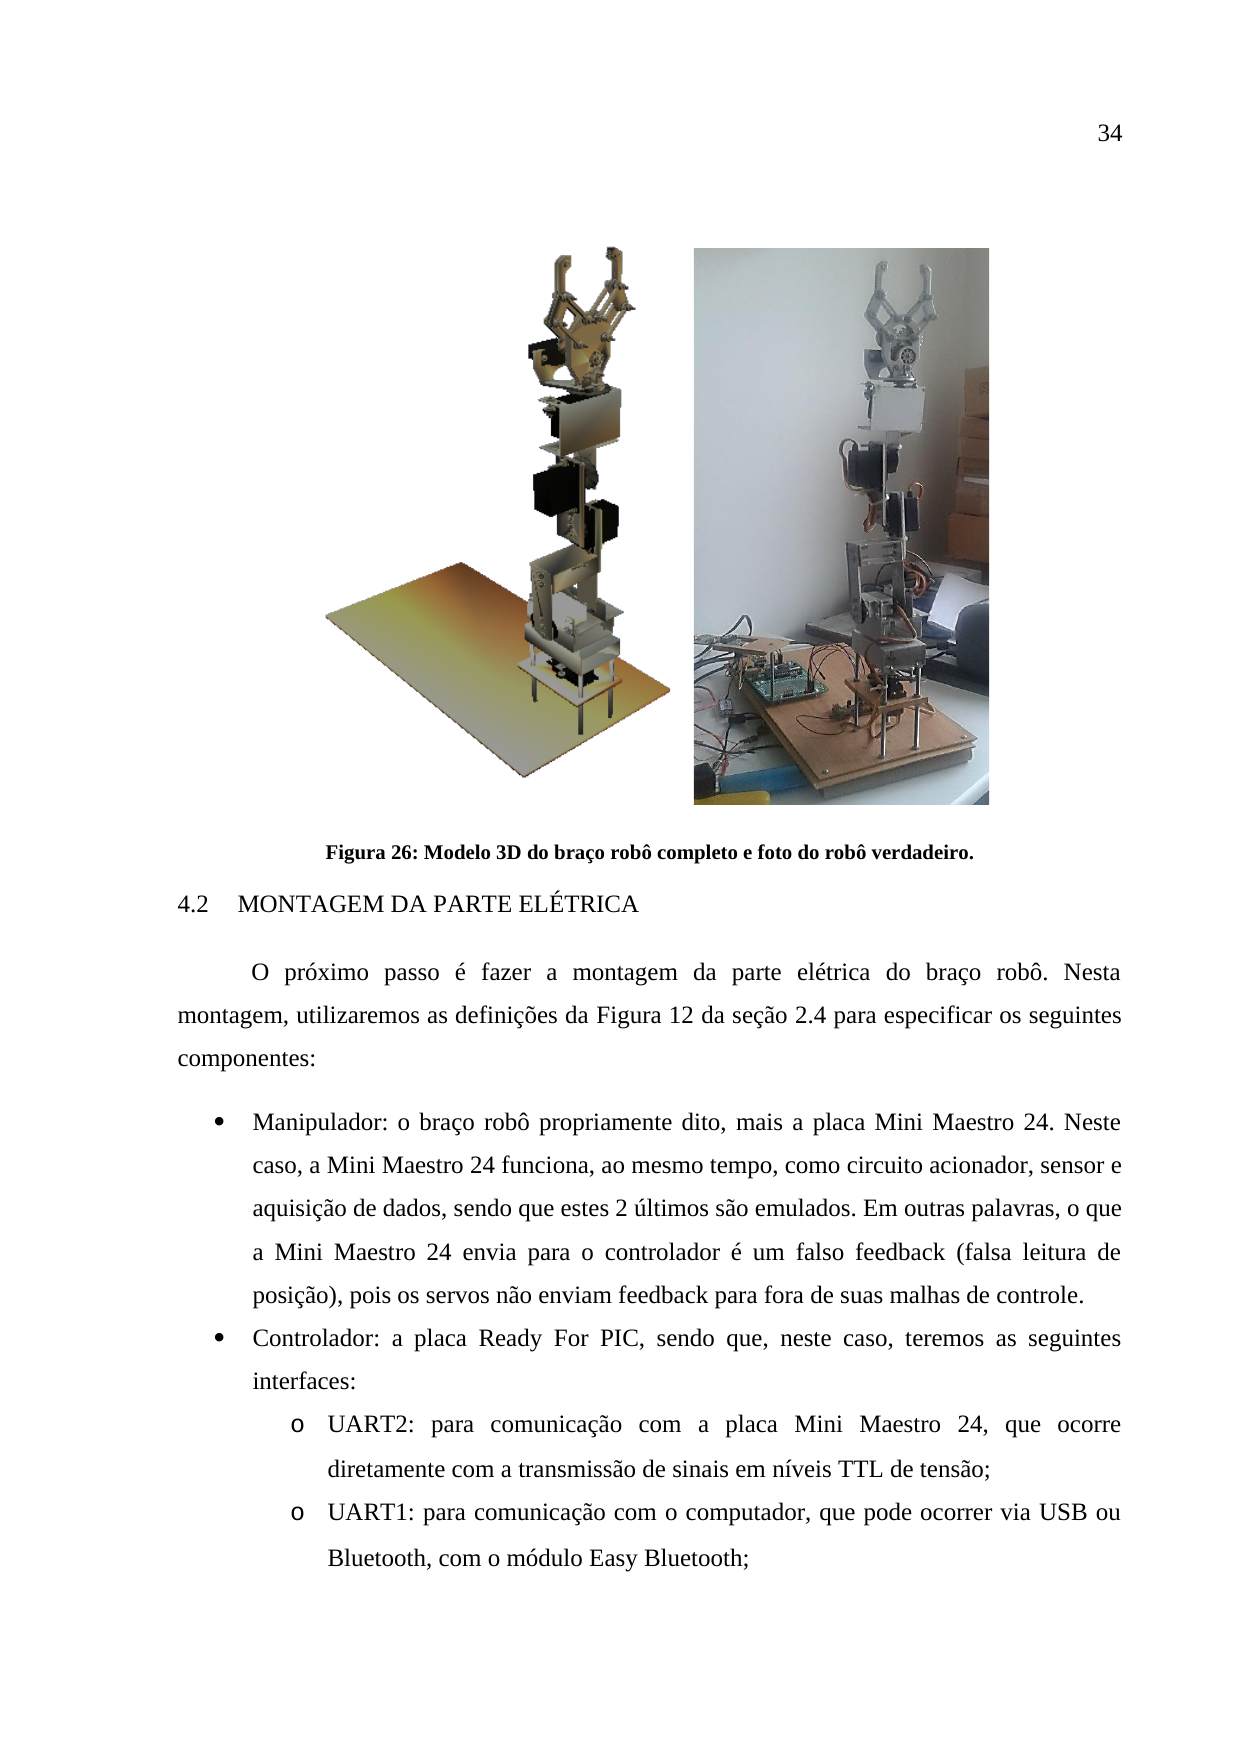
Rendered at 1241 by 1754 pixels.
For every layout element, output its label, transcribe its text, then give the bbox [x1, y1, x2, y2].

list Controlador: a placa Ready For PIC, sendo que, neste caso, teremos as seguintes interfaces: [215, 1323, 1122, 1395]
text Figura 26: Modelo 3D do braço robô completo e foto do robô verdadeiro. [177, 840, 1122, 864]
list Manipulador: o braço robô propriamente dito, mais a placa Mini Maestro 24. Neste caso, a Mini Maestro 24 funciona, ao mesmo tempo, como circuito acionador, sensor e aquisição de dados, sendo que estes 2 últimos são emulados. Em outras palavras, o que a Mini Maestro 24 envia para o controlador é um falso feedback (falsa leitura de posição), pois os servos não enviam feedback para fora de suas malhas de controle. [215, 1107, 1122, 1308]
subtitle MONTAGEM DA PARTE ELÉTRICA [177, 889, 1122, 918]
picture [308, 241, 990, 805]
list UART2: para comunicação com a placa Mini Maestro 24, que ocorre diretamente com a transmissão de sinais em níveis TTL de tensão; [290, 1409, 1122, 1483]
list UART1: para comunicação com o computador, que pode ocorrer via USB ou Bluetooth, com o módulo Easy Bluetooth; [290, 1497, 1122, 1571]
text O próximo passo é fazer a montagem da parte elétrica do braço robô. Nesta montagem, utilizaremos as definições da Figura 12 da seção 2.4 para especificar os seguintes componentes: [177, 957, 1122, 1072]
